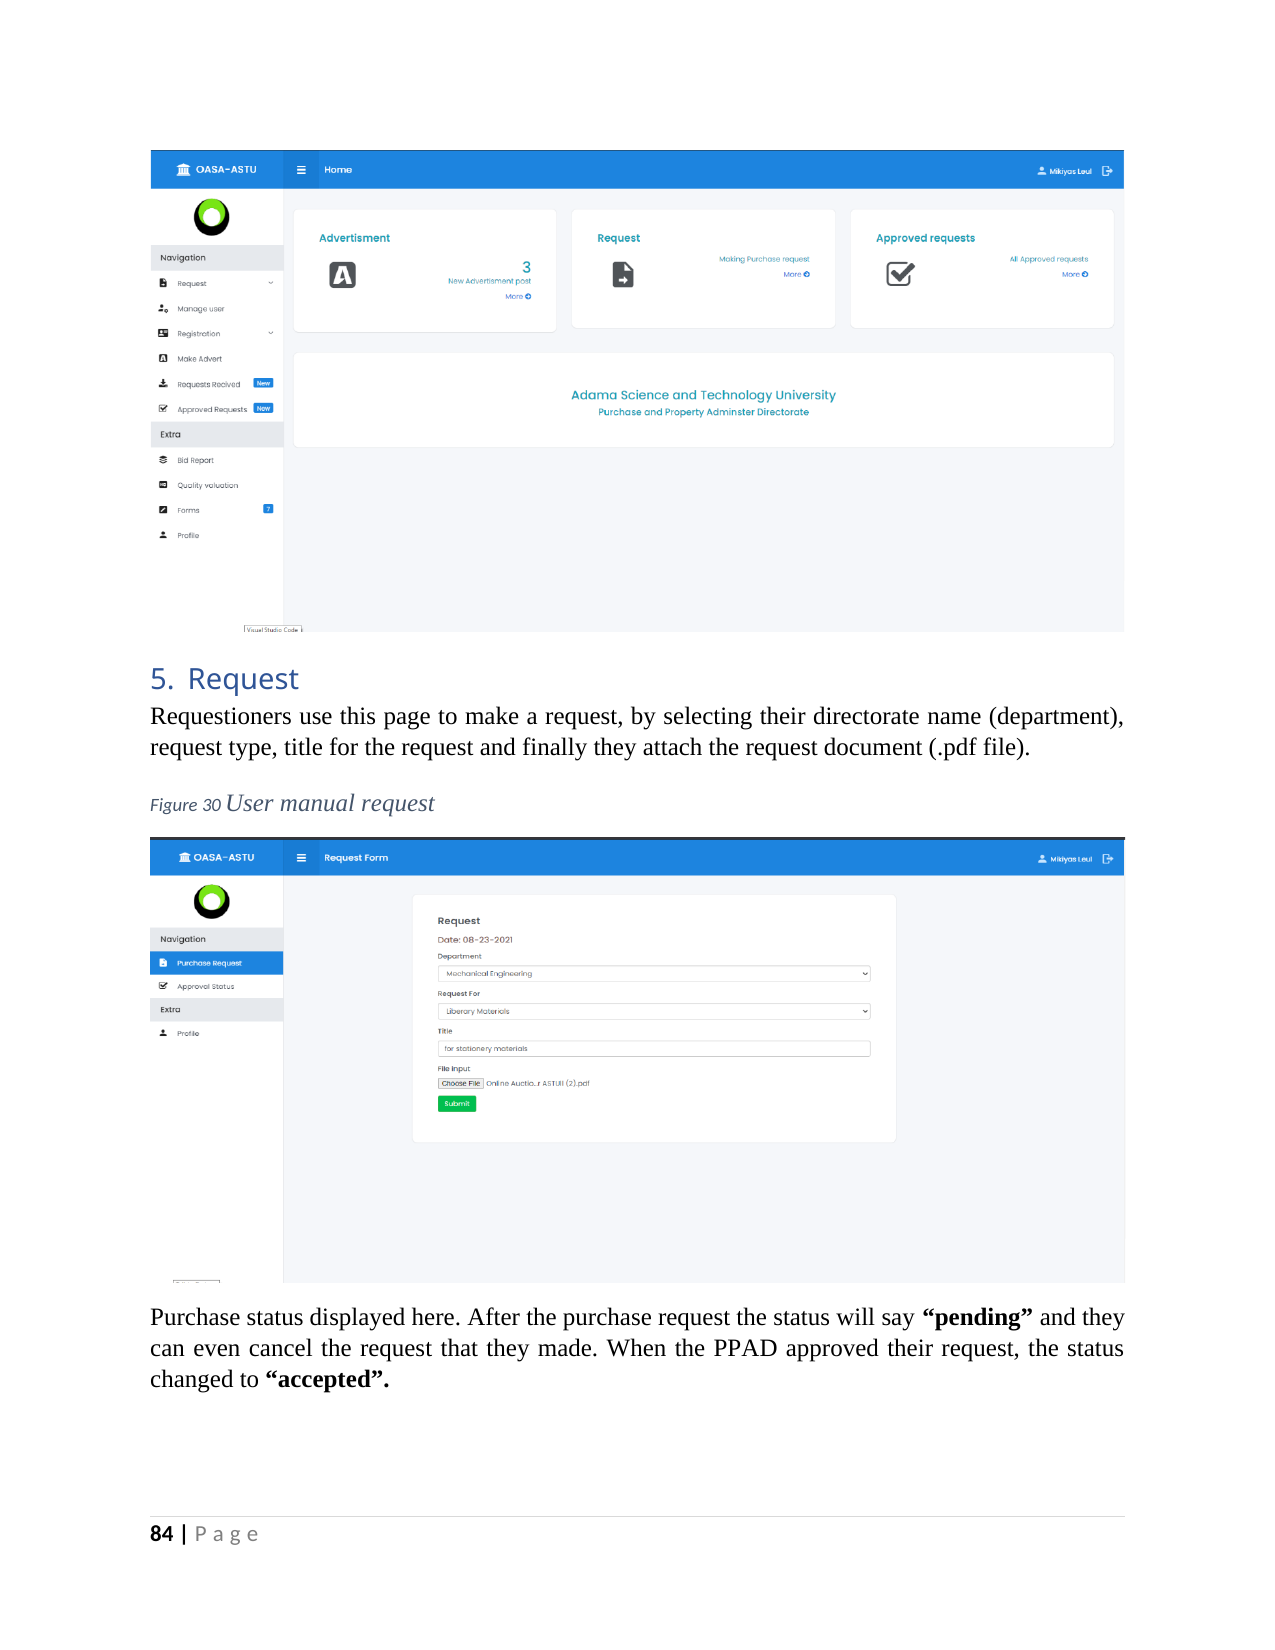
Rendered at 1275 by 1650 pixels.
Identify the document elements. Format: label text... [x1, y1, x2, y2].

text Requestioners use this page to make a request, by selecting their directorate name (department), request type, title for the request and finally they attach the request document (.pdf file). [150, 701, 1125, 761]
picture [150, 837, 1125, 1283]
text Figure 30 User manual request [150, 788, 1125, 817]
subtitle Request [150, 658, 1125, 698]
picture [150, 150, 1125, 632]
text Purchase status displayed here. After the purchase request the status will say “pending” and they can even cancel the request that they made. When the PPAD approved their request, the status changed to “accepted”. [150, 1302, 1125, 1392]
